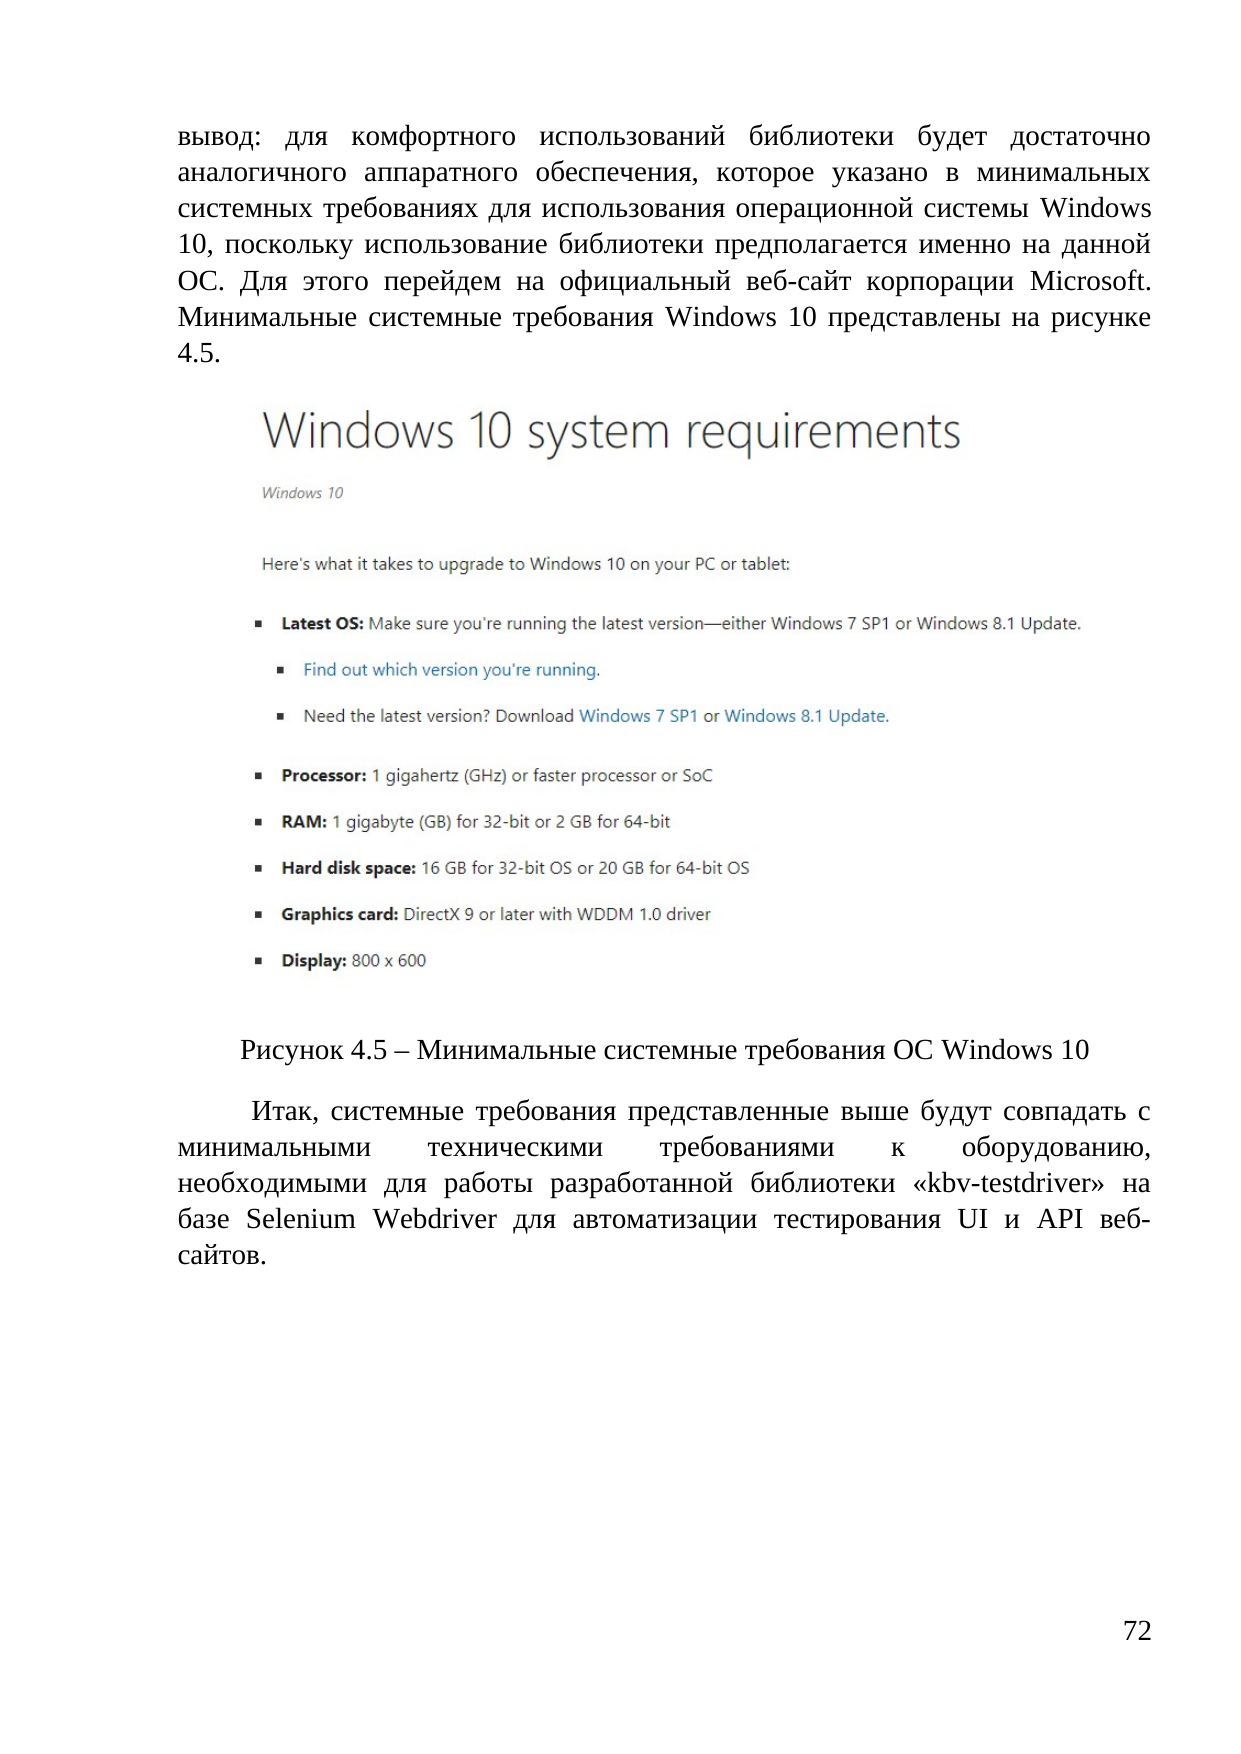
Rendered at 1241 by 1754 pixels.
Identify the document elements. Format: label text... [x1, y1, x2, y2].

text Рисунок 4.5 – Минимальные системные требования ОС Windows 10 [177, 1032, 1152, 1065]
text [177, 118, 1152, 368]
picture [177, 387, 1152, 1005]
text Итак, системные требования представленные выше будут совпадать с минимальными техническими требованиями к оборудованию, необходимыми для работы разработанной библиотеки «kbv-testdriver» на базе Selenium Webdriver для автоматизации тестирования UI и API веб-сайтов. [177, 1093, 1152, 1271]
